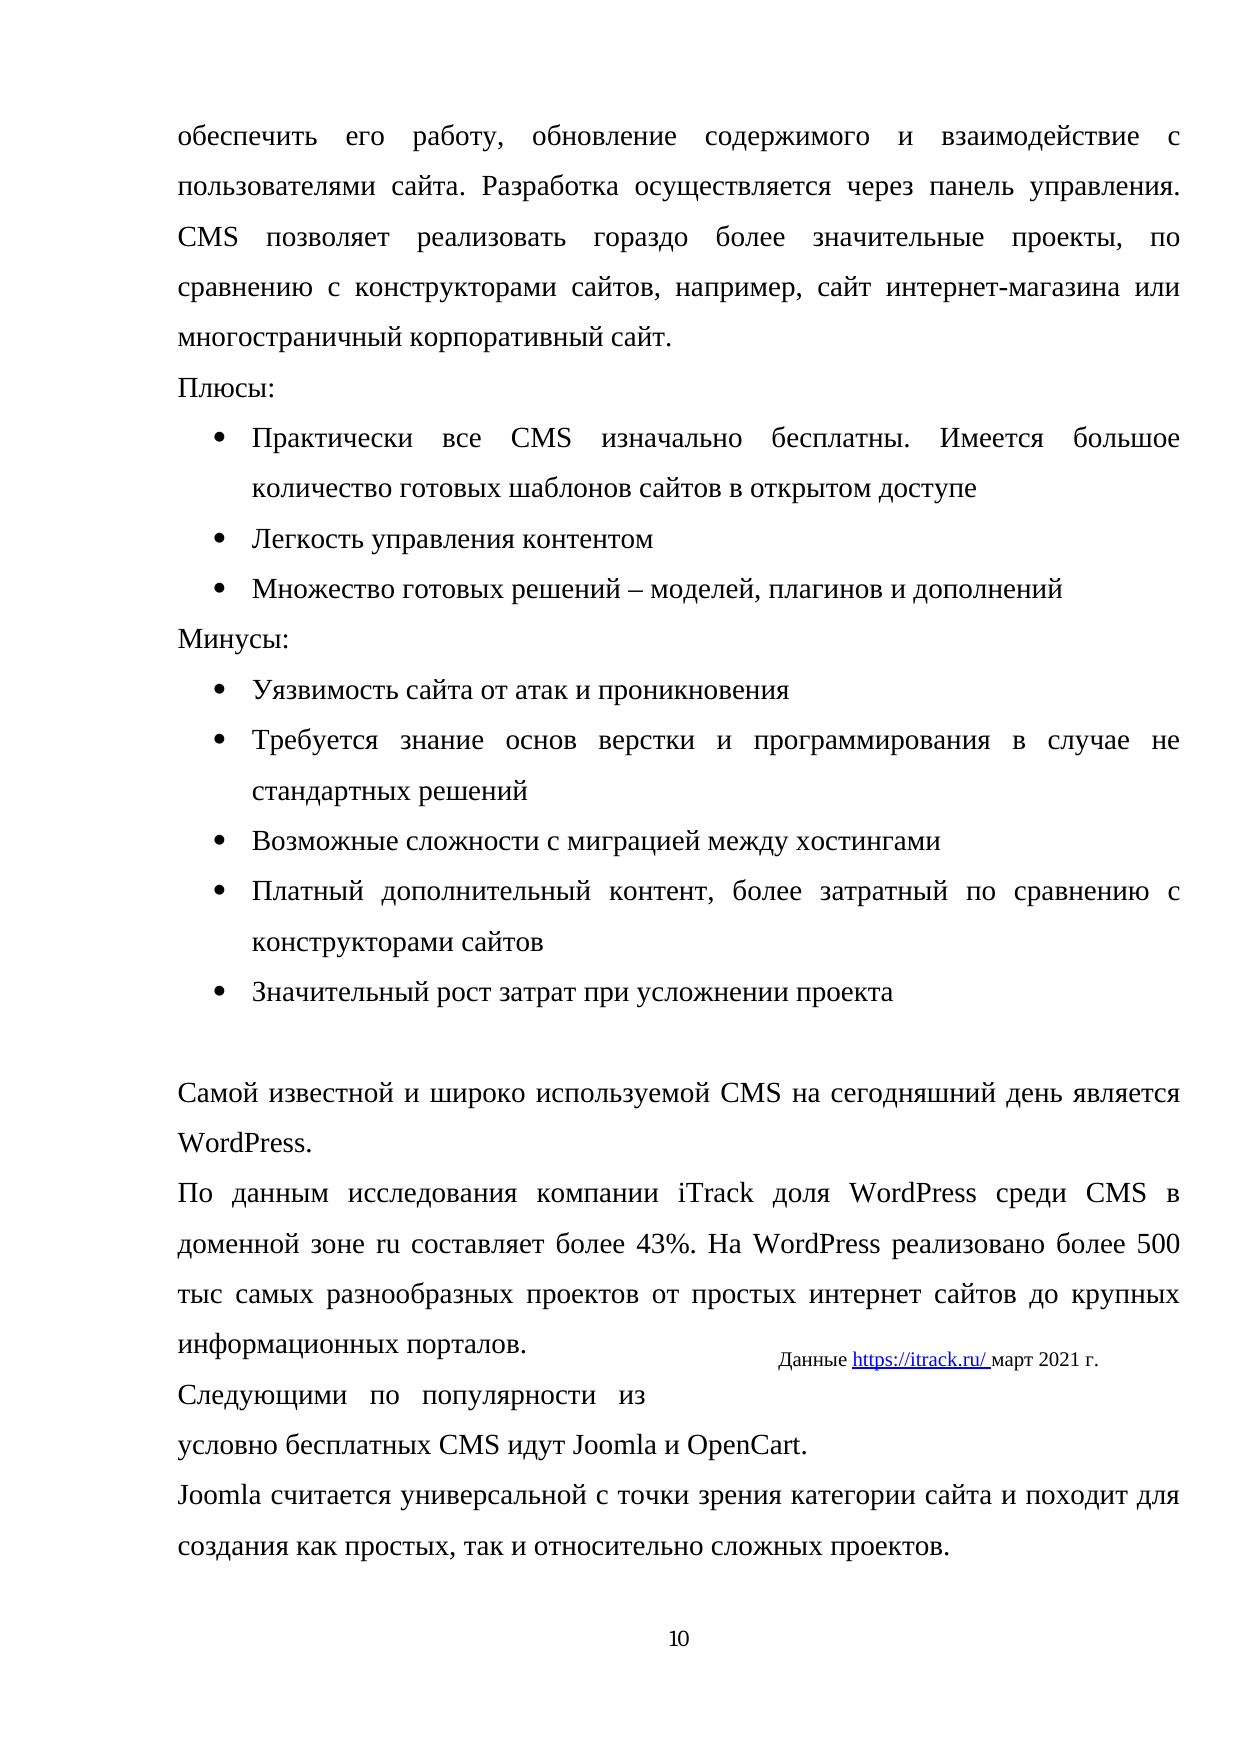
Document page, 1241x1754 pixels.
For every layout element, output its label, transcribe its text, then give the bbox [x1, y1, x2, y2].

text Плюсы: [177, 370, 1181, 403]
list Легкость управления контентом [214, 521, 1181, 554]
list Платный дополнительный контент, более затратный по сравнению с конструкторами сайтов [214, 873, 1181, 957]
text По данным исследования компании iTrack доля WordPress среди CMS в доменной зоне ru составляет более 43%. На WordPress реализовано более 500 тыс самых разнообразных проектов от простых интернет сайтов до крупных информационных порталов. [177, 1176, 1181, 1360]
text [177, 118, 1181, 353]
list Требуется знание основ верстки и программирования в случае не стандартных решений [214, 722, 1181, 806]
list Значительный рост затрат при усложнении проекта [214, 974, 1181, 1008]
text Joomla считается универсальной с точки зрения категории сайта и походит для создания как простых, так и относительно сложных проектов. [177, 1477, 1181, 1561]
list Возможные сложности с миграцией между хостингами [214, 823, 1181, 857]
list Практически все CMS изначально бесплатны. Имеется большое количество готовых шаблонов сайтов в открытом доступе [214, 420, 1181, 504]
list Множество готовых решений – моделей, плагинов и дополнений [214, 571, 1181, 605]
text Минусы: [177, 622, 1181, 655]
list Уязвимость сайта от атак и проникновения [214, 672, 1181, 706]
text Следующими по популярности из условно бесплатных CMS идут Joomla и OpenCart. [177, 1377, 1181, 1461]
text Самой известной и широко используемой CMS на сегодняшний день является WordPress. [177, 1075, 1181, 1159]
